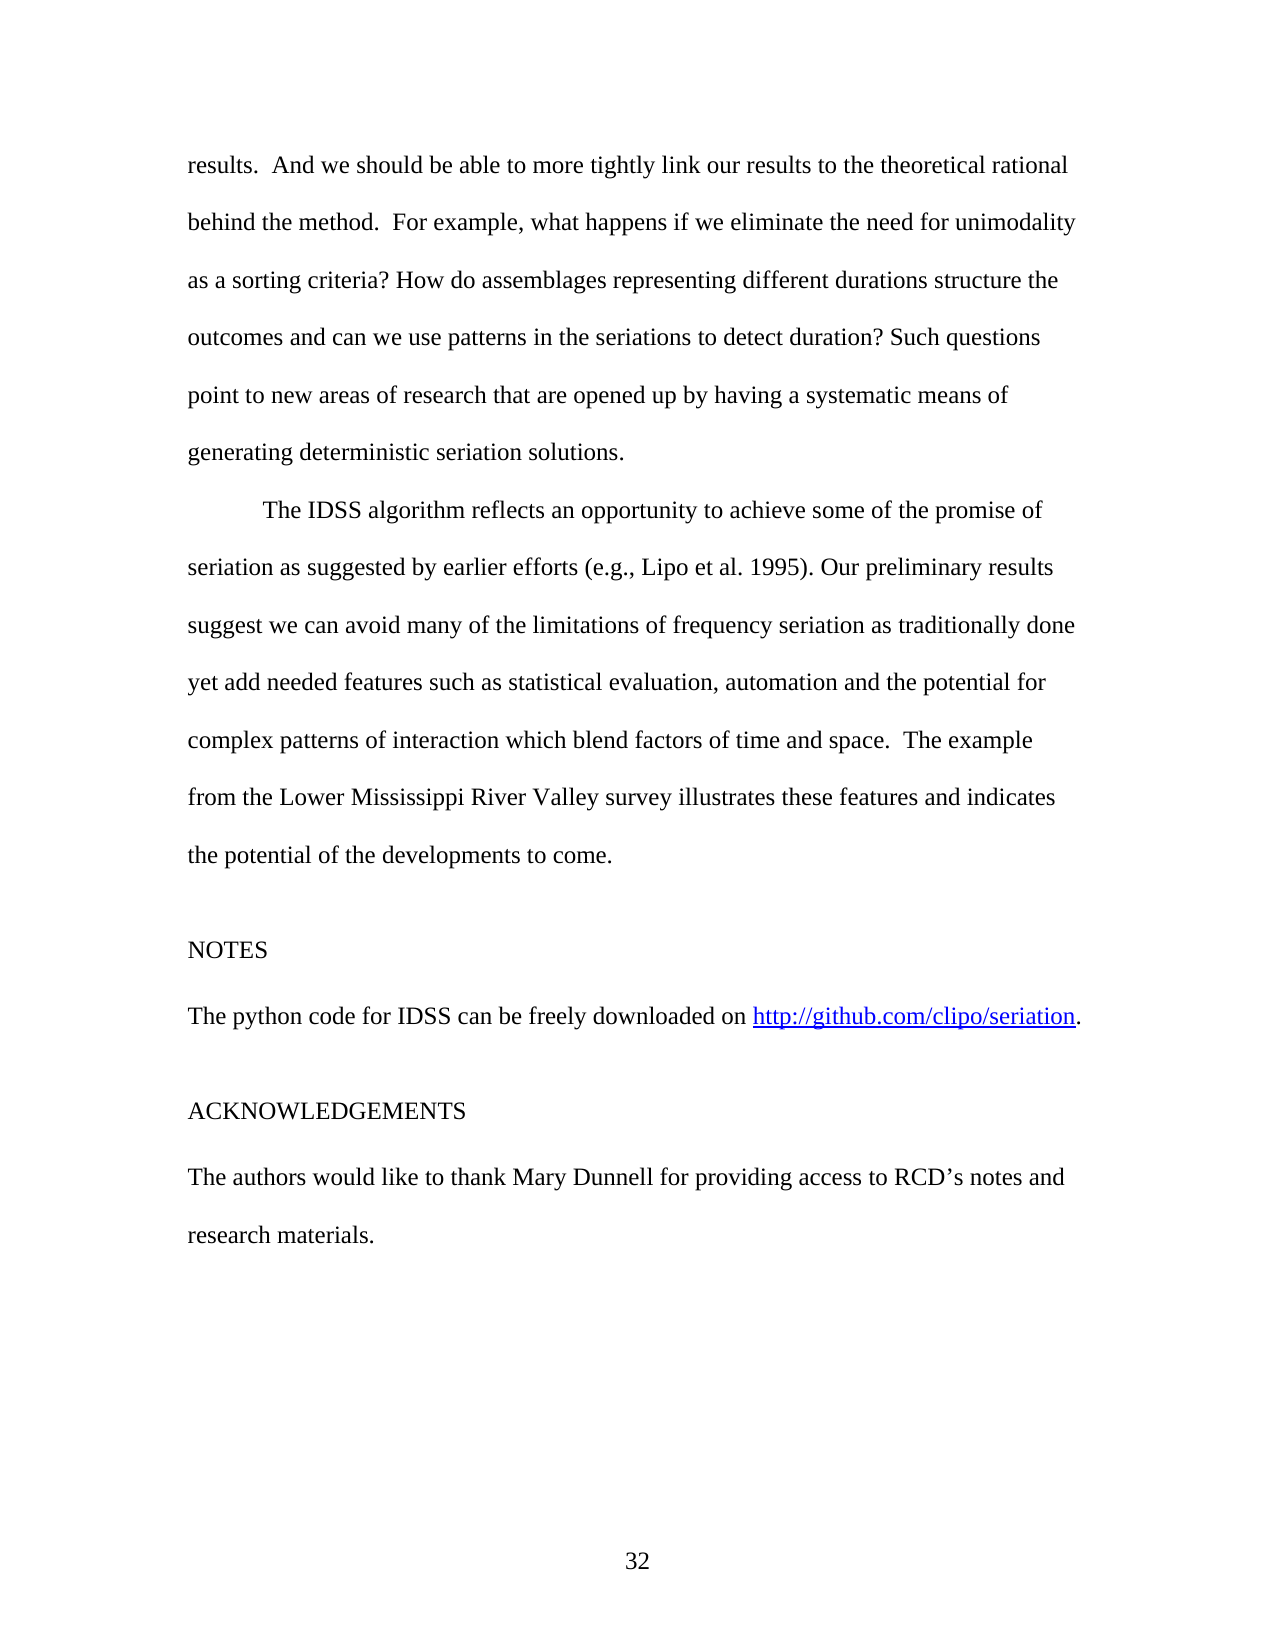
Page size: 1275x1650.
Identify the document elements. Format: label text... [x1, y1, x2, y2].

subtitle Notes [187, 935, 1087, 964]
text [187, 150, 1087, 466]
text The authors would like to thank Mary Dunnell for providing access to RCD’s notes and research materials. [187, 1162, 1087, 1249]
subtitle Acknowledgements [187, 1096, 1087, 1125]
text The python code for IDSS can be freely downloaded on http://github.com/clipo/seriation. [187, 1001, 1087, 1030]
text The IDSS algorithm reflects an opportunity to achieve some of the promise of seriation as suggested by earlier efforts (e.g., Lipo et al. 1995). Our preliminary results suggest we can avoid many of the limitations of frequency seriation as traditionally done yet add needed features such as statistical evaluation, automation and the potential for complex patterns of interaction which blend factors of time and space. The example from the Lower Mississippi River Valley survey illustrates these features and indicates the potential of the developments to come. [187, 495, 1087, 869]
